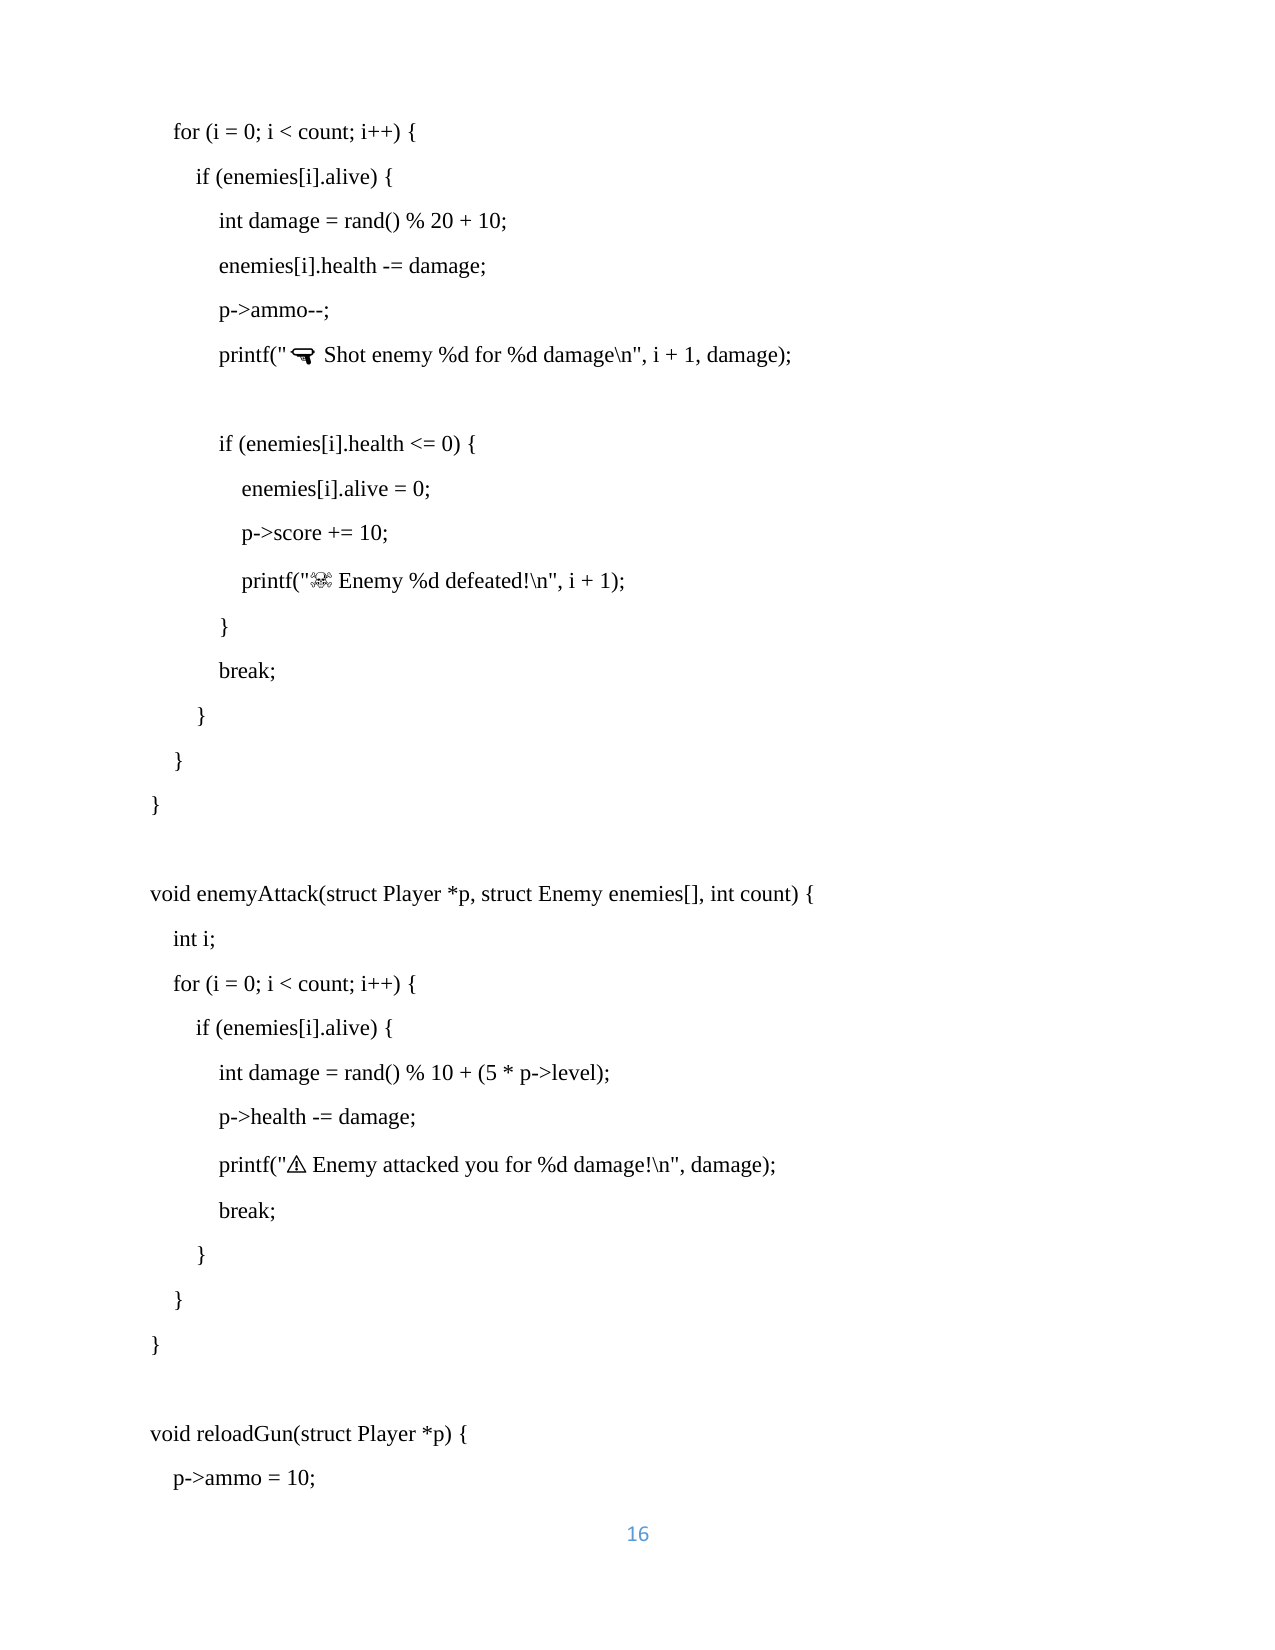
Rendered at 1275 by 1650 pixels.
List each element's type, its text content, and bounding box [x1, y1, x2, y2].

text p->score += 10; [150, 519, 1125, 546]
text enemies[i].health -= damage; [150, 252, 1125, 278]
text int i; [150, 925, 1125, 951]
text enemies[i].alive = 0; [150, 475, 1125, 501]
text } [150, 1286, 1125, 1312]
text } [150, 791, 1125, 818]
text break; [150, 1197, 1125, 1223]
text } [150, 613, 1125, 639]
text } [150, 702, 1125, 728]
text int damage = rand() % 20 + 10; [150, 207, 1125, 234]
text if (enemies[i].alive) { [150, 1014, 1125, 1041]
text } [150, 1242, 1125, 1268]
text p->ammo = 10; [150, 1464, 1125, 1491]
text void enemyAttack(struct Player *p, struct Enemy enemies[], int count) { [150, 881, 1125, 907]
text p->health -= damage; [150, 1103, 1125, 1130]
text } [150, 747, 1125, 773]
text void reloadGun(struct Player *p) { [150, 1420, 1125, 1446]
text printf("🔫 Shot enemy %d for %d damage\n", i + 1, damage); [150, 341, 1125, 367]
text if (enemies[i].health <= 0) { [150, 430, 1125, 457]
text for (i = 0; i < count; i++) { [150, 118, 1125, 144]
text p->ammo--; [150, 297, 1125, 323]
text int damage = rand() % 10 + (5 * p->level); [150, 1059, 1125, 1085]
text for (i = 0; i < count; i++) { [150, 970, 1125, 996]
text if (enemies[i].alive) { [150, 163, 1125, 189]
text break; [150, 658, 1125, 684]
text printf("⚠ Enemy attacked you for %d damage!\n", damage); [150, 1148, 1125, 1178]
text printf("☠ Enemy %d defeated!\n", i + 1); [150, 564, 1125, 594]
text } [150, 1331, 1125, 1357]
